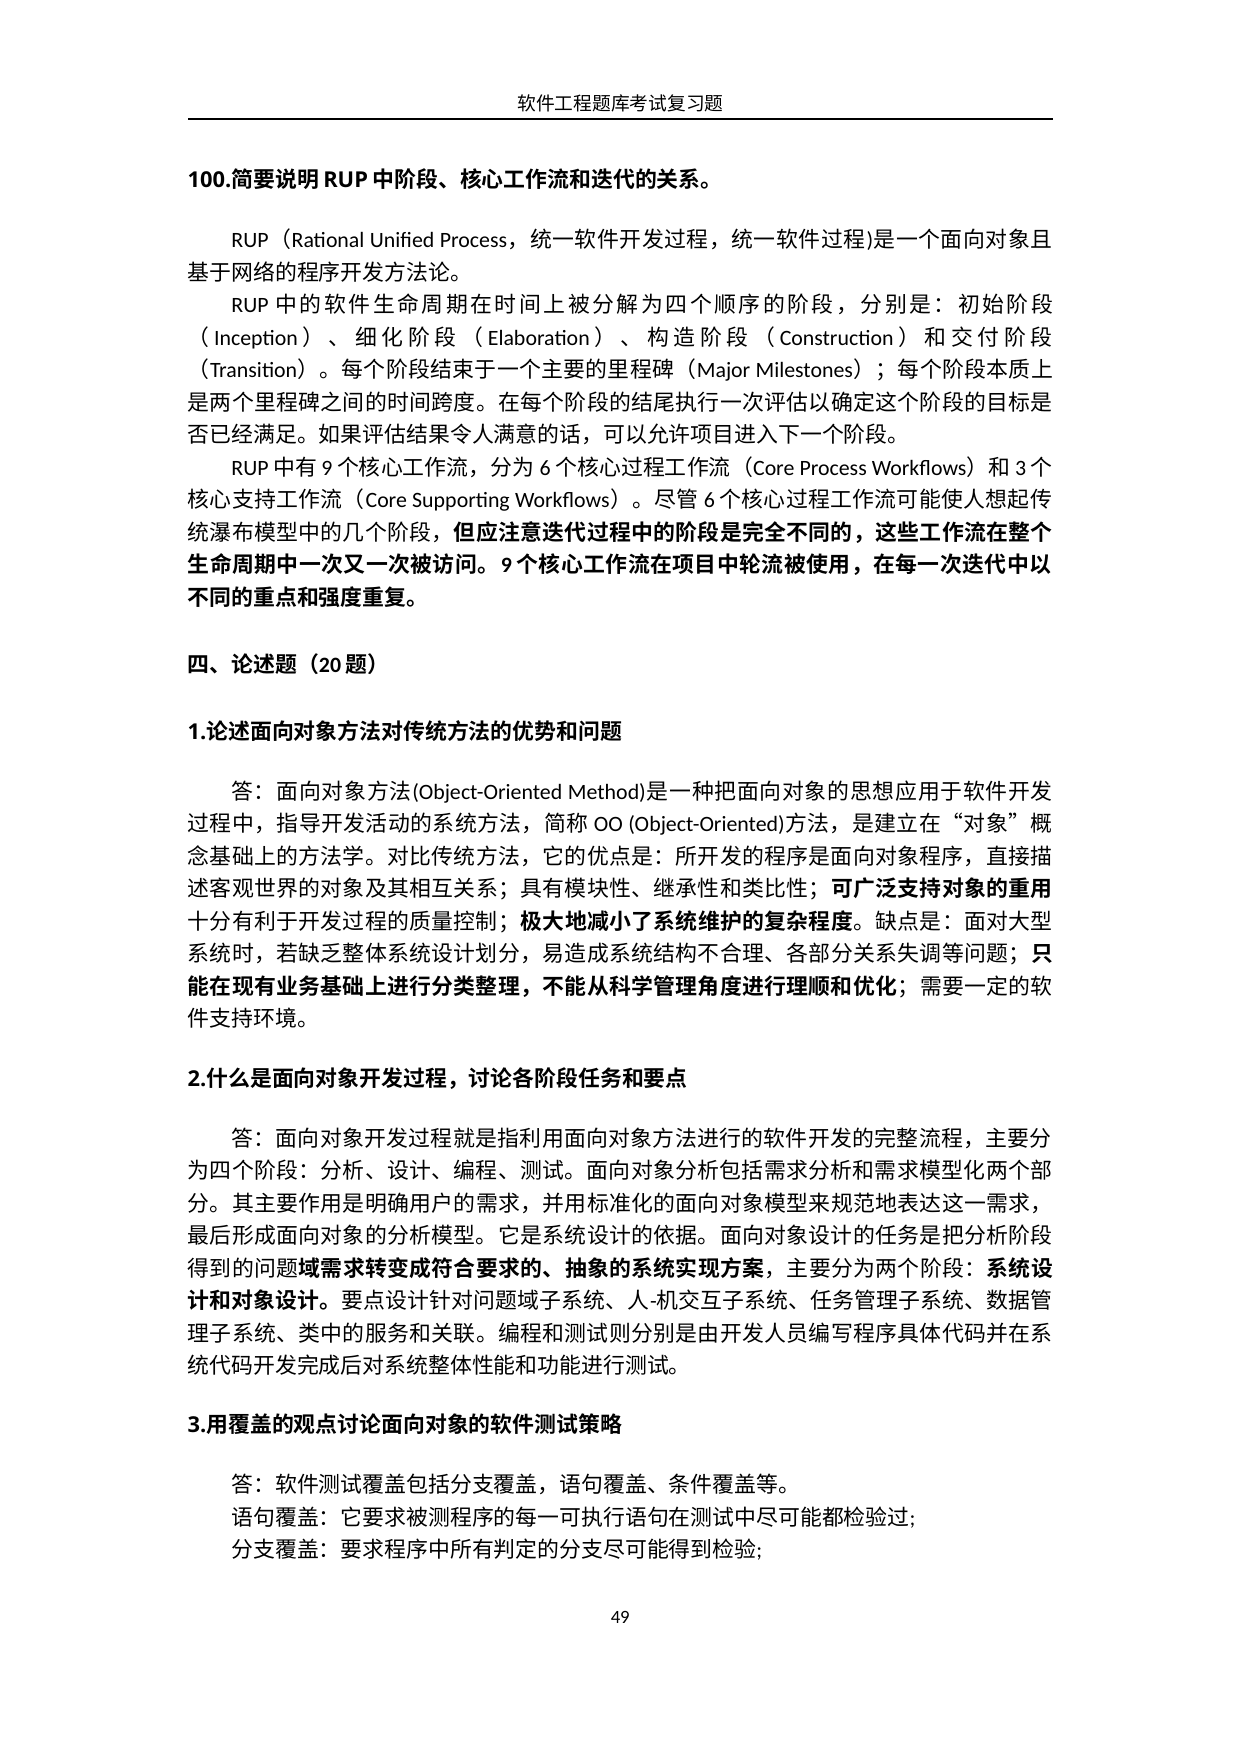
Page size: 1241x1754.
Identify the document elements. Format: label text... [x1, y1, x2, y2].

text RUP中的软件生命周期在时间上被分解为四个顺序的阶段，分别是：初始阶段（Inception）、细化阶段（Elaboration）、构造阶段（Construction）和交付阶段（Transition）。每个阶段结束于一个主要的里程碑（Major Milestones）；每个阶段本质上是两个里程碑之间的时间跨度。在每个阶段的结尾执行一次评估以确定这个阶段的目标是否已经满足。如果评估结果令人满意的话，可以允许项目进入下一个阶段。 [187, 287, 1053, 449]
text 答：面向对象开发过程就是指利用面向对象方法进行的软件开发的完整流程，主要分为四个阶段：分析、设计、编程、测试。面向对象分析包括需求分析和需求模型化两个部分。其主要作用是明确用户的需求，并用标准化的面向对象模型来规范地表达这一需求，最后形成面向对象的分析模型。它是系统设计的依据。面向对象设计的任务是把分析阶段得到的问题域需求转变成符合要求的、抽象的系统实现方案，主要分为两个阶段：系统设计和对象设计。要点设计针对问题域子系统、人-机交互子系统、任务管理子系统、数据管理子系统、类中的服务和关联。编程和测试则分别是由开发人员编写程序具体代码并在系统代码开发完成后对系统整体性能和功能进行测试。 [187, 1120, 1053, 1380]
subtitle 1.论述面向对象方法对传统方法的优势和问题 [187, 714, 1053, 746]
subtitle 四、论述题（20题） [187, 647, 1053, 679]
subtitle 2.什么是面向对象开发过程，讨论各阶段任务和要点 [187, 1061, 1053, 1093]
text 答：面向对象方法(Object-Oriented Method)是一种把面向对象的思想应用于软件开发过程中，指导开发活动的系统方法，简称OO (Object-Oriented)方法，是建立在“对象”概念基础上的方法学。对比传统方法，它的优点是：所开发的程序是面向对象程序，直接描述客观世界的对象及其相互关系；具有模块性、继承性和类比性；可广泛支持对象的重用；十分有利于开发过程的质量控制；极大地减小了系统维护的复杂程度。缺点是：面对大型系统时，若缺乏整体系统设计划分，易造成系统结构不合理、各部分关系失调等问题；只能在现有业务基础上进行分类整理，不能从科学管理角度进行理顺和优化；需要一定的软件支持环境。 [187, 773, 1053, 1033]
text 语句覆盖：它要求被测程序的每一可执行语句在测试中尽可能都检验过; [187, 1499, 1053, 1532]
subtitle 100.简要说明RUP中阶段、核心工作流和迭代的关系。 [187, 162, 1053, 194]
text RUP中有9个核心工作流，分为6个核心过程工作流（Core Process Workflows）和3个核心支持工作流（Core Supporting Workflows）。尽管6个核心过程工作流可能使人想起传统瀑布模型中的几个阶段，但应注意迭代过程中的阶段是完全不同的，这些工作流在整个生命周期中一次又一次被访问。9个核心工作流在项目中轮流被使用，在每一次迭代中以不同的重点和强度重复。 [187, 449, 1053, 612]
text RUP（Rational Unified Process，统一软件开发过程，统一软件过程)是一个面向对象且基于网络的程序开发方法论。 [187, 222, 1053, 287]
text 分支覆盖：要求程序中所有判定的分支尽可能得到检验; [187, 1532, 1053, 1564]
text 答：软件测试覆盖包括分支覆盖，语句覆盖、条件覆盖等。 [187, 1467, 1053, 1499]
subtitle 3.用覆盖的观点讨论面向对象的软件测试策略 [187, 1407, 1053, 1440]
